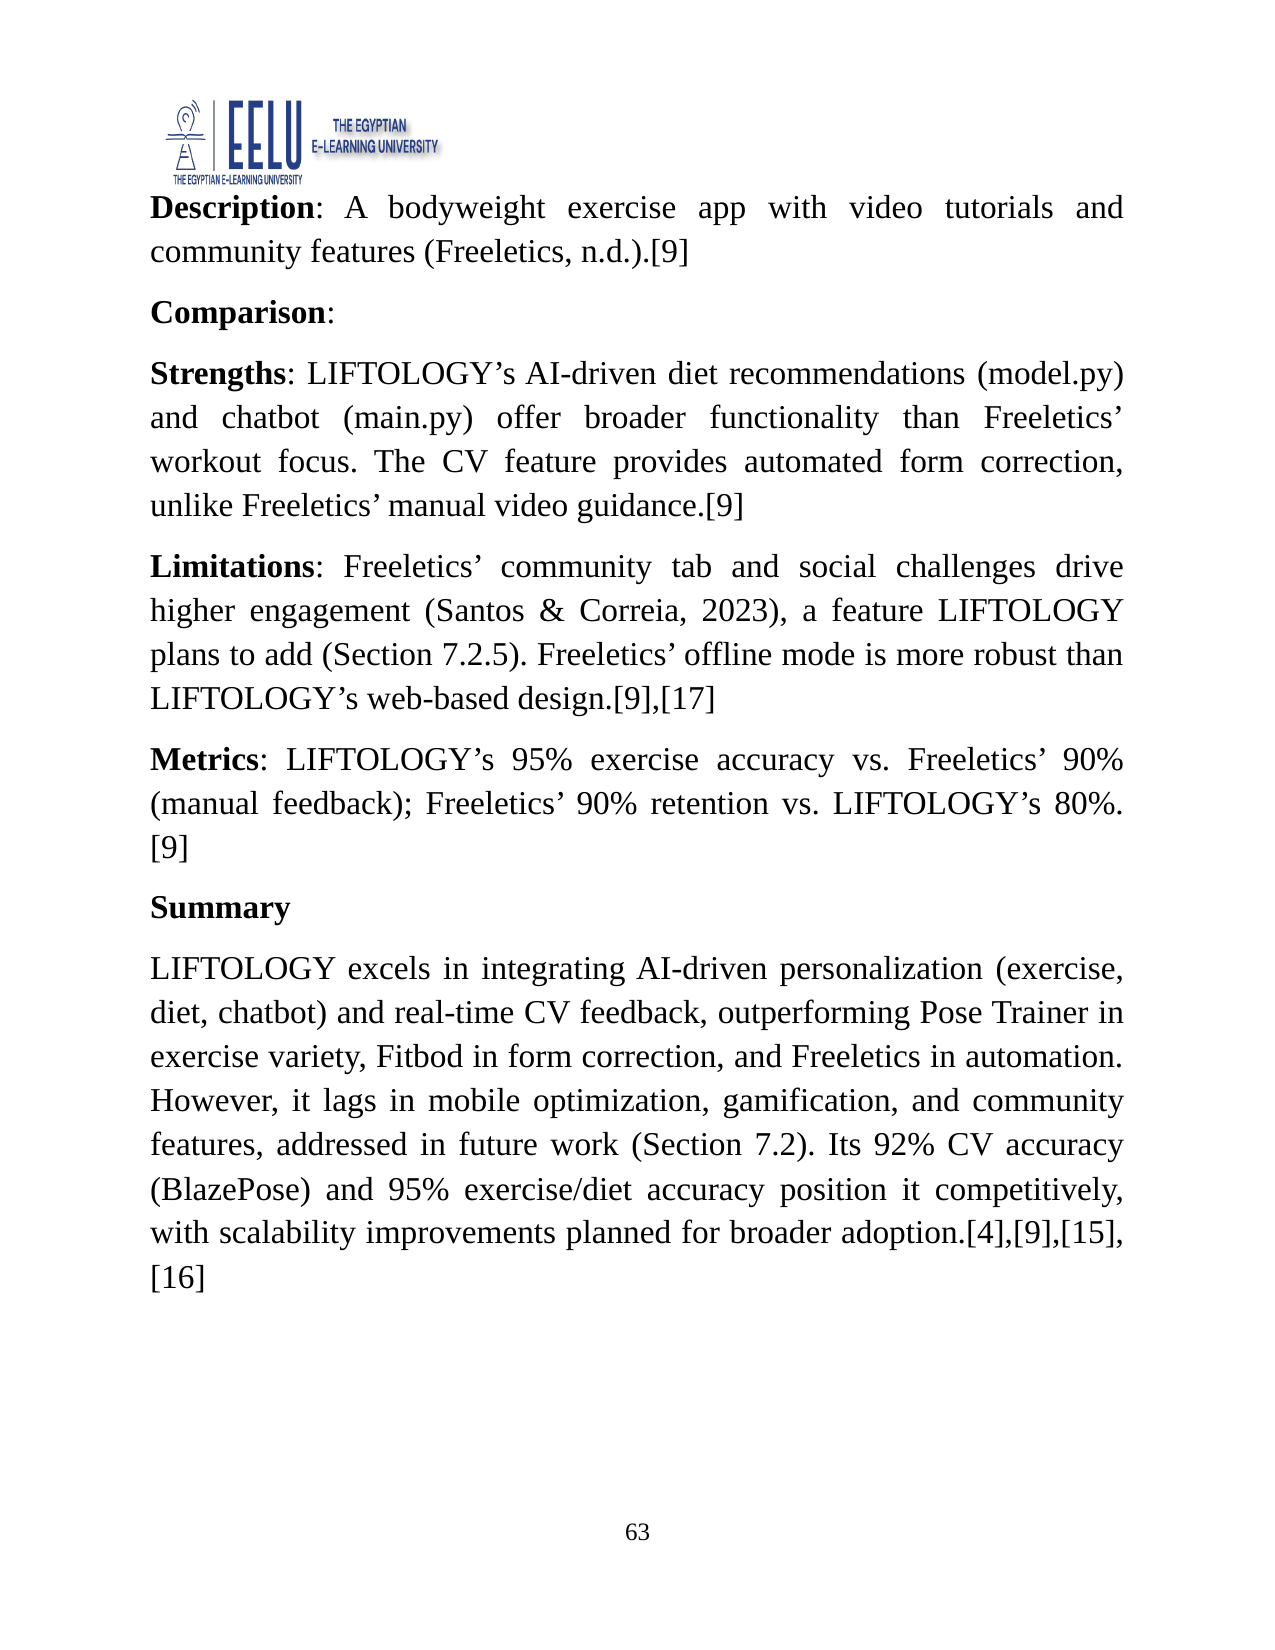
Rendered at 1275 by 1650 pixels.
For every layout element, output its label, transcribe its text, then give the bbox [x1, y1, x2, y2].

text Strengths: LIFTOLOGY’s AI-driven diet recommendations (model.py) and chatbot (main.py) offer broader functionality than Freeletics’ workout focus. The CV feature provides automated form correction, unlike Freeletics’ manual video guidance.[9] [150, 353, 1125, 523]
text Summary [150, 888, 1125, 926]
picture [150, 75, 444, 188]
text Metrics: LIFTOLOGY’s 95% exercise accuracy vs. Freeletics’ 90% (manual feedback); Freeletics’ 90% retention vs. LIFTOLOGY’s 80%.[9] [150, 739, 1125, 865]
text Comparison: [150, 292, 1125, 331]
text LIFTOLOGY excels in integrating AI-driven personalization (exercise, diet, chatbot) and real-time CV feedback, outperforming Pose Trainer in exercise variety, Fitbod in form correction, and Freeletics in automation. However, it lags in mobile optimization, gamification, and community features, addressed in future work (Section 7.2). Its 92% CV accuracy (BlazePose) and 95% exercise/diet accuracy position it competitively, with scalability improvements planned for broader adoption.[4],[9],[15],[16] [150, 948, 1125, 1295]
text Limitations: Freeletics’ community tab and social challenges drive higher engagement (Santos & Correia, 2023), a feature LIFTOLOGY plans to add (Section 7.2.5). Freeletics’ offline mode is more robust than LIFTOLOGY’s web-based design.[9],[17] [150, 546, 1125, 716]
text Description: A bodyweight exercise app with video tutorials and community features (Freeletics, n.d.).[9] [150, 187, 1125, 270]
